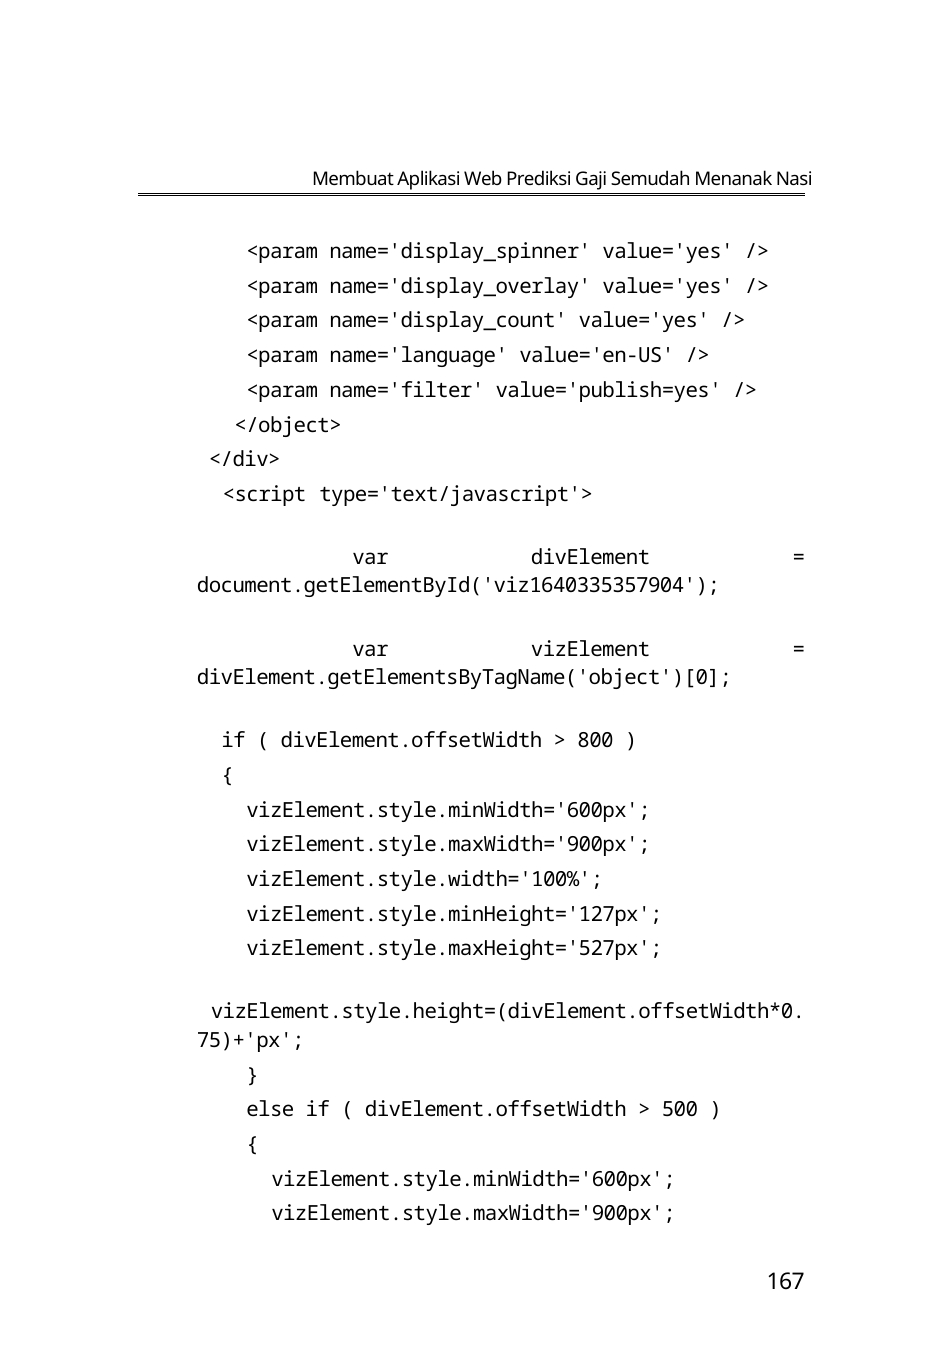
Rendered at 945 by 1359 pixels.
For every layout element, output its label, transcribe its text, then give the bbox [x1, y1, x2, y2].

text <param name='display_count' value='yes' /> [197, 306, 805, 334]
text <param name='language' value='en-US' /> [197, 340, 805, 369]
text <script type='text/javascript'> [197, 479, 805, 536]
text vizElement.style.maxHeight='527px'; [197, 933, 805, 962]
text <param name='display_spinner' value='yes' /> [197, 236, 805, 265]
text if ( divElement.offsetWidth > 800 ) [197, 725, 805, 754]
text <param name='display_overlay' value='yes' /> [197, 271, 805, 299]
text var vizElement = divElement.getElementsByTagName('object')[0]; [197, 634, 805, 719]
text else if ( divElement.offsetWidth > 500 ) [197, 1094, 805, 1123]
text vizElement.style.minHeight='127px'; [197, 899, 805, 927]
text </div> [197, 444, 805, 473]
text { [197, 760, 805, 788]
text <param name='filter' value='publish=yes' /> [197, 375, 805, 403]
text vizElement.style.maxWidth='900px'; [197, 829, 805, 858]
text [197, 968, 805, 1053]
text var divElement = document.getElementById('viz1640335357904'); [197, 542, 805, 627]
text vizElement.style.minWidth='600px'; [197, 795, 805, 823]
text vizElement.style.minWidth='600px'; [197, 1164, 805, 1192]
text } [197, 1060, 805, 1088]
text </object> [197, 410, 805, 438]
text vizElement.style.maxWidth='900px'; [197, 1198, 805, 1227]
text { [197, 1129, 805, 1157]
text vizElement.style.width='100%'; [197, 864, 805, 892]
